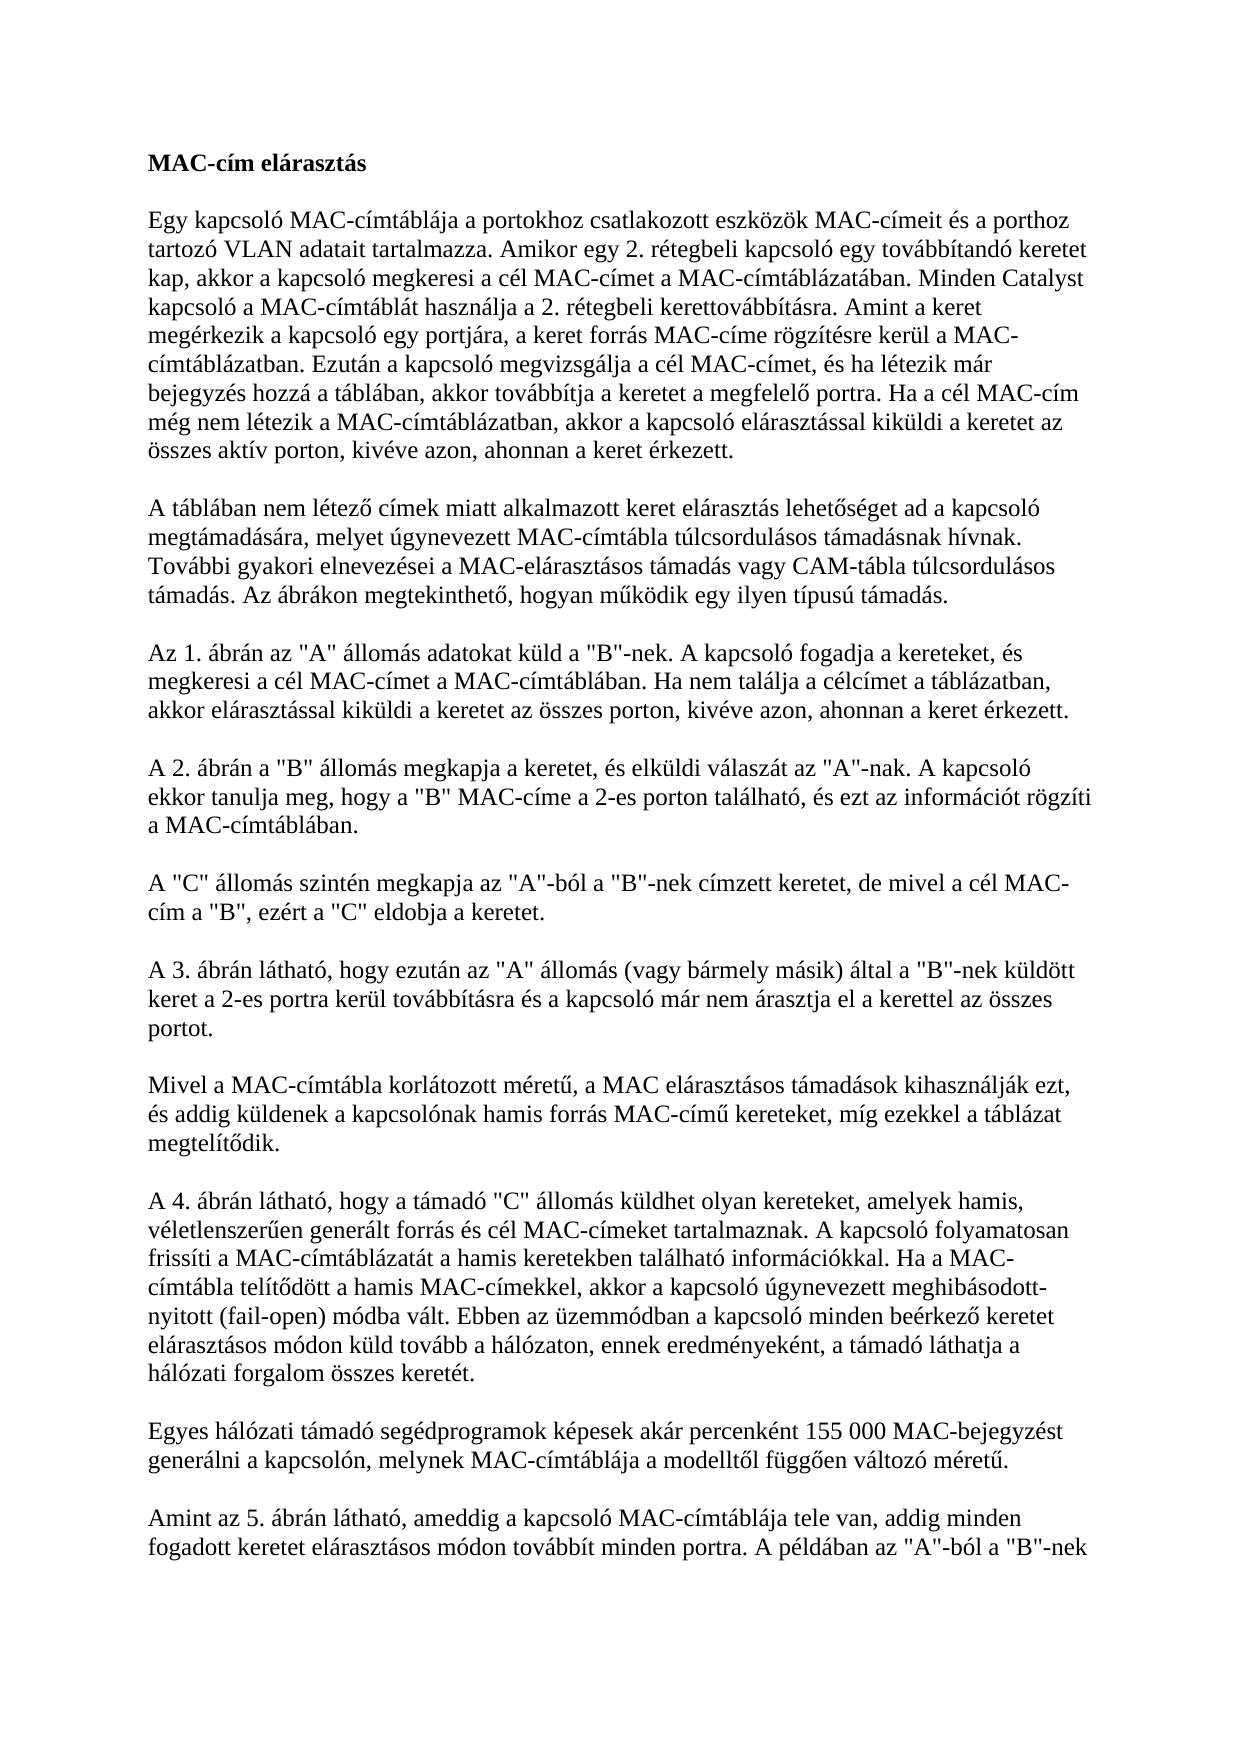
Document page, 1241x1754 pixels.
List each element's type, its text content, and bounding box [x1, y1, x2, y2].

text A "C" állomás szintén megkapja az "A"-ból a "B"-nek címzett keretet, de mivel a cél MAC-cím a "B", ezért a "C" eldobja a keretet. [148, 868, 1093, 926]
text Egy kapcsoló MAC-címtáblája a portokhoz csatlakozott eszközök MAC-címeit és a porthoz tartozó VLAN adatait tartalmazza. Amikor egy 2. rétegbeli kapcsoló egy továbbítandó keretet kap, akkor a kapcsoló megkeresi a cél MAC-címet a MAC-címtáblázatában. Minden Catalyst kapcsoló a MAC-címtáblát használja a 2. rétegbeli kerettovábbításra. Amint a keret megérkezik a kapcsoló egy portjára, a keret forrás MAC-címe rögzítésre kerül a MAC-címtáblázatban. Ezután a kapcsoló megvizsgálja a cél MAC-címet, és ha létezik már bejegyzés hozzá a táblában, akkor továbbítja a keretet a megfelelő portra. Ha a cél MAC-cím még nem létezik a MAC-címtáblázatban, akkor a kapcsoló elárasztással kiküldi a keretet az összes aktív porton, kivéve azon, ahonnan a keret érkezett. [148, 206, 1093, 464]
text A 2. ábrán a "B" állomás megkapja a keretet, és elküldi válaszát az "A"-nak. A kapcsoló ekkor tanulja meg, hogy a "B" MAC-címe a 2-es porton található, és ezt az információt rögzíti a MAC-címtáblában. [148, 753, 1093, 839]
text A táblában nem létező címek miatt alkalmazott keret elárasztás lehetőséget ad a kapcsoló megtámadására, melyet úgynevezett MAC-címtábla túlcsordulásos támadásnak hívnak. További gyakori elnevezései a MAC-elárasztásos támadás vagy CAM-tábla túlcsordulásos támadás. Az ábrákon megtekinthető, hogyan működik egy ilyen típusú támadás. [148, 493, 1093, 608]
text A 4. ábrán látható, hogy a támadó "C" állomás küldhet olyan kereteket, amelyek hamis, véletlenszerűen generált forrás és cél MAC-címeket tartalmaznak. A kapcsoló folyamatosan frissíti a MAC-címtáblázatát a hamis keretekben található információkkal. Ha a MAC-címtábla telítődött a hamis MAC-címekkel, akkor a kapcsoló úgynevezett meghibásodott-nyitott (fail-open) módba vált. Ebben az üzemmódban a kapcsoló minden beérkező keretet elárasztásos módon küld tovább a hálózaton, ennek eredményeként, a támadó láthatja a hálózati forgalom összes keretét. [148, 1186, 1093, 1387]
text MAC-cím elárasztás [148, 148, 1093, 176]
text Mivel a MAC-címtábla korlátozott méretű, a MAC elárasztásos támadások kihasználják ezt, és addig küldenek a kapcsolónak hamis forrás MAC-című kereteket, míg ezekkel a táblázat megtelítődik. [148, 1071, 1093, 1157]
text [148, 1503, 1093, 1561]
text A 3. ábrán látható, hogy ezután az "A" állomás (vagy bármely másik) által a "B"-nek küldött keret a 2-es portra kerül továbbításra és a kapcsoló már nem árasztja el a kerettel az összes portot. [148, 955, 1093, 1041]
text Egyes hálózati támadó segédprogramok képesek akár percenként 155 000 MAC-bejegyzést generálni a kapcsolón, melynek MAC-címtáblája a modelltől függően változó méretű. [148, 1416, 1093, 1474]
text Az 1. ábrán az "A" állomás adatokat küld a "B"-nek. A kapcsoló fogadja a kereteket, és megkeresi a cél MAC-címet a MAC-címtáblában. Ha nem találja a célcímet a táblázatban, akkor elárasztással kiküldi a keretet az összes porton, kivéve azon, ahonnan a keret érkezett. [148, 638, 1093, 724]
